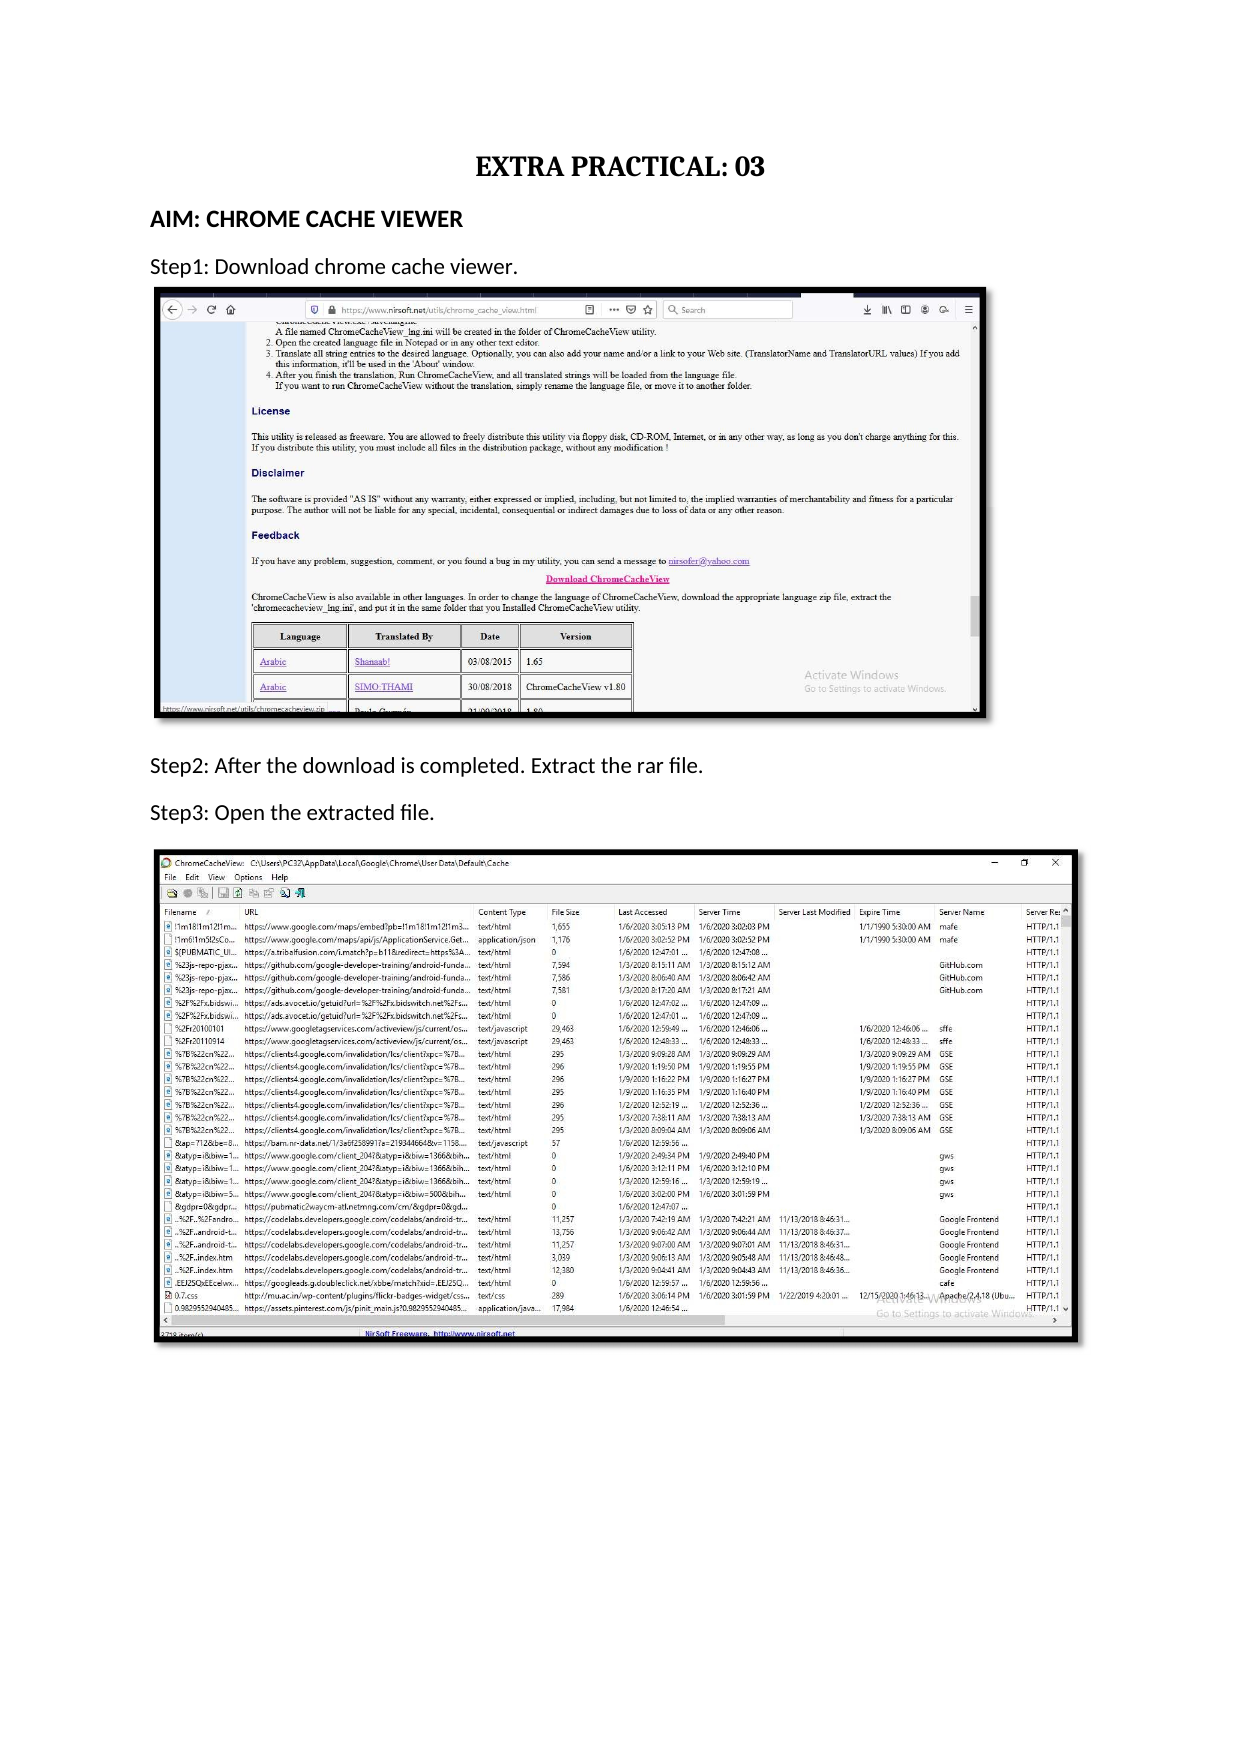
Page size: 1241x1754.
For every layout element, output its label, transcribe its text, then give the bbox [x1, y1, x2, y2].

picture [150, 282, 1000, 732]
picture [150, 845, 1091, 1355]
text Step2: After the download is completed. Extract the rar file. [150, 752, 1090, 779]
text AIM: CHROME CACHE VIEWER [150, 203, 1090, 233]
text Step3: Open the extracted file. [150, 798, 1090, 826]
text EXTRA PRACTICAL: 03 [150, 150, 1090, 183]
